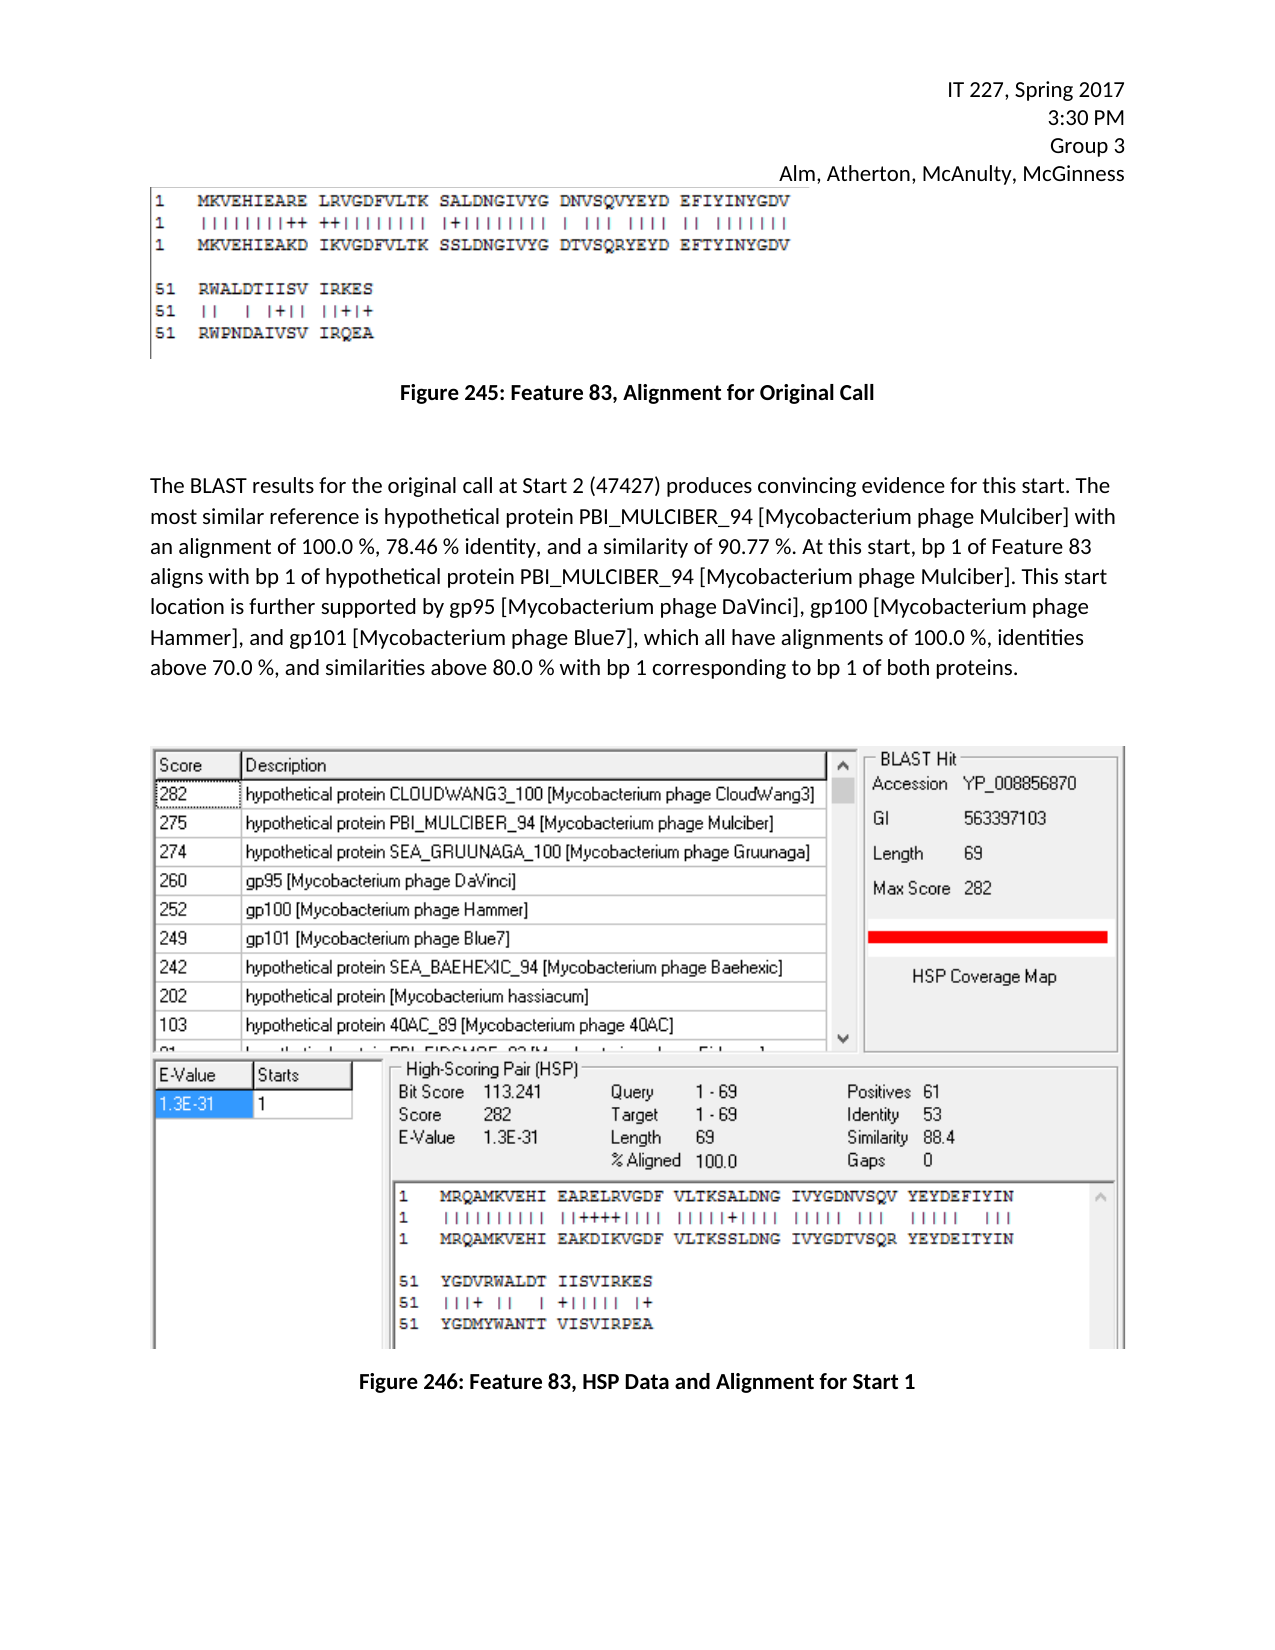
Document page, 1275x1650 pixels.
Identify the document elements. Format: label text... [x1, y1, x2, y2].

text Figure 246: Feature 83, HSP Data and Alignment for Start 1 [150, 1367, 1125, 1396]
picture [150, 746, 1125, 1349]
text The BLAST results for the original call at Start 2 (47427) produces convincing evidence for this start. The most similar reference is hypothetical protein PBI_MULCIBER_94 [Mycobacterium phage Mulciber] with an alignment of 100.0 %, 78.46 % identity, and a similarity of 90.77 %. At this start, bp 1 of Feature 83 aligns with bp 1 of hypothetical protein PBI_MULCIBER_94 [Mycobacterium phage Mulciber]. This start location is further supported by gp95 [Mycobacterium phage DaVinci], gp100 [Mycobacterium phage Hammer], and gp101 [Mycobacterium phage Blue7], which all have alignments of 100.0 %, identities above 70.0 %, and similarities above 80.0 % with bp 1 corresponding to bp 1 of both proteins. [150, 472, 1125, 681]
text Figure 245: Feature 83, Alignment for Original Call [150, 378, 1125, 406]
picture [150, 187, 810, 359]
